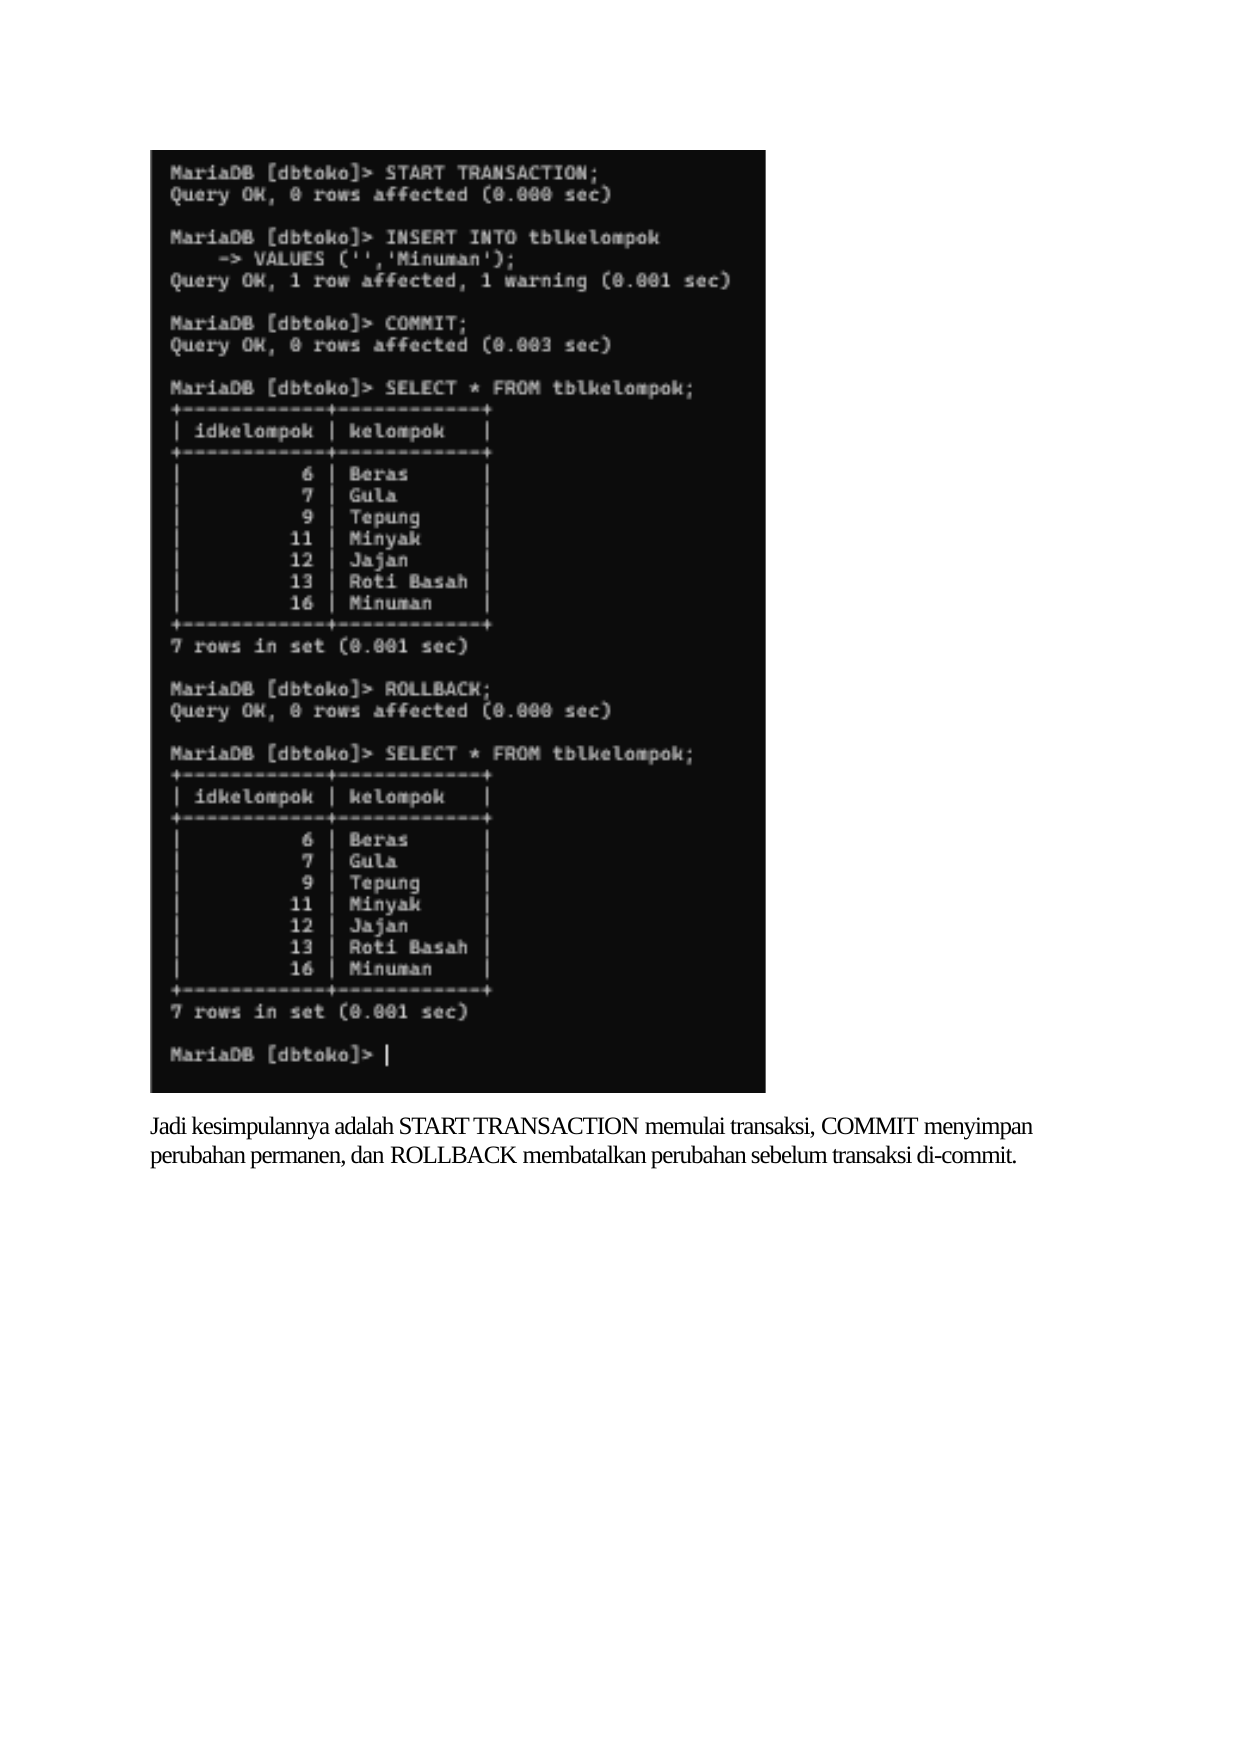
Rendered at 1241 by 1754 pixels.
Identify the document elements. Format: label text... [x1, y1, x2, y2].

picture [150, 150, 766, 1093]
title Jadi kesimpulannya adalah START TRANSACTION memulai transaksi, COMMIT menyimpan perubahan permanen, dan ROLLBACK membatalkan perubahan sebelum transaksi di-commit. [150, 1111, 1090, 1169]
